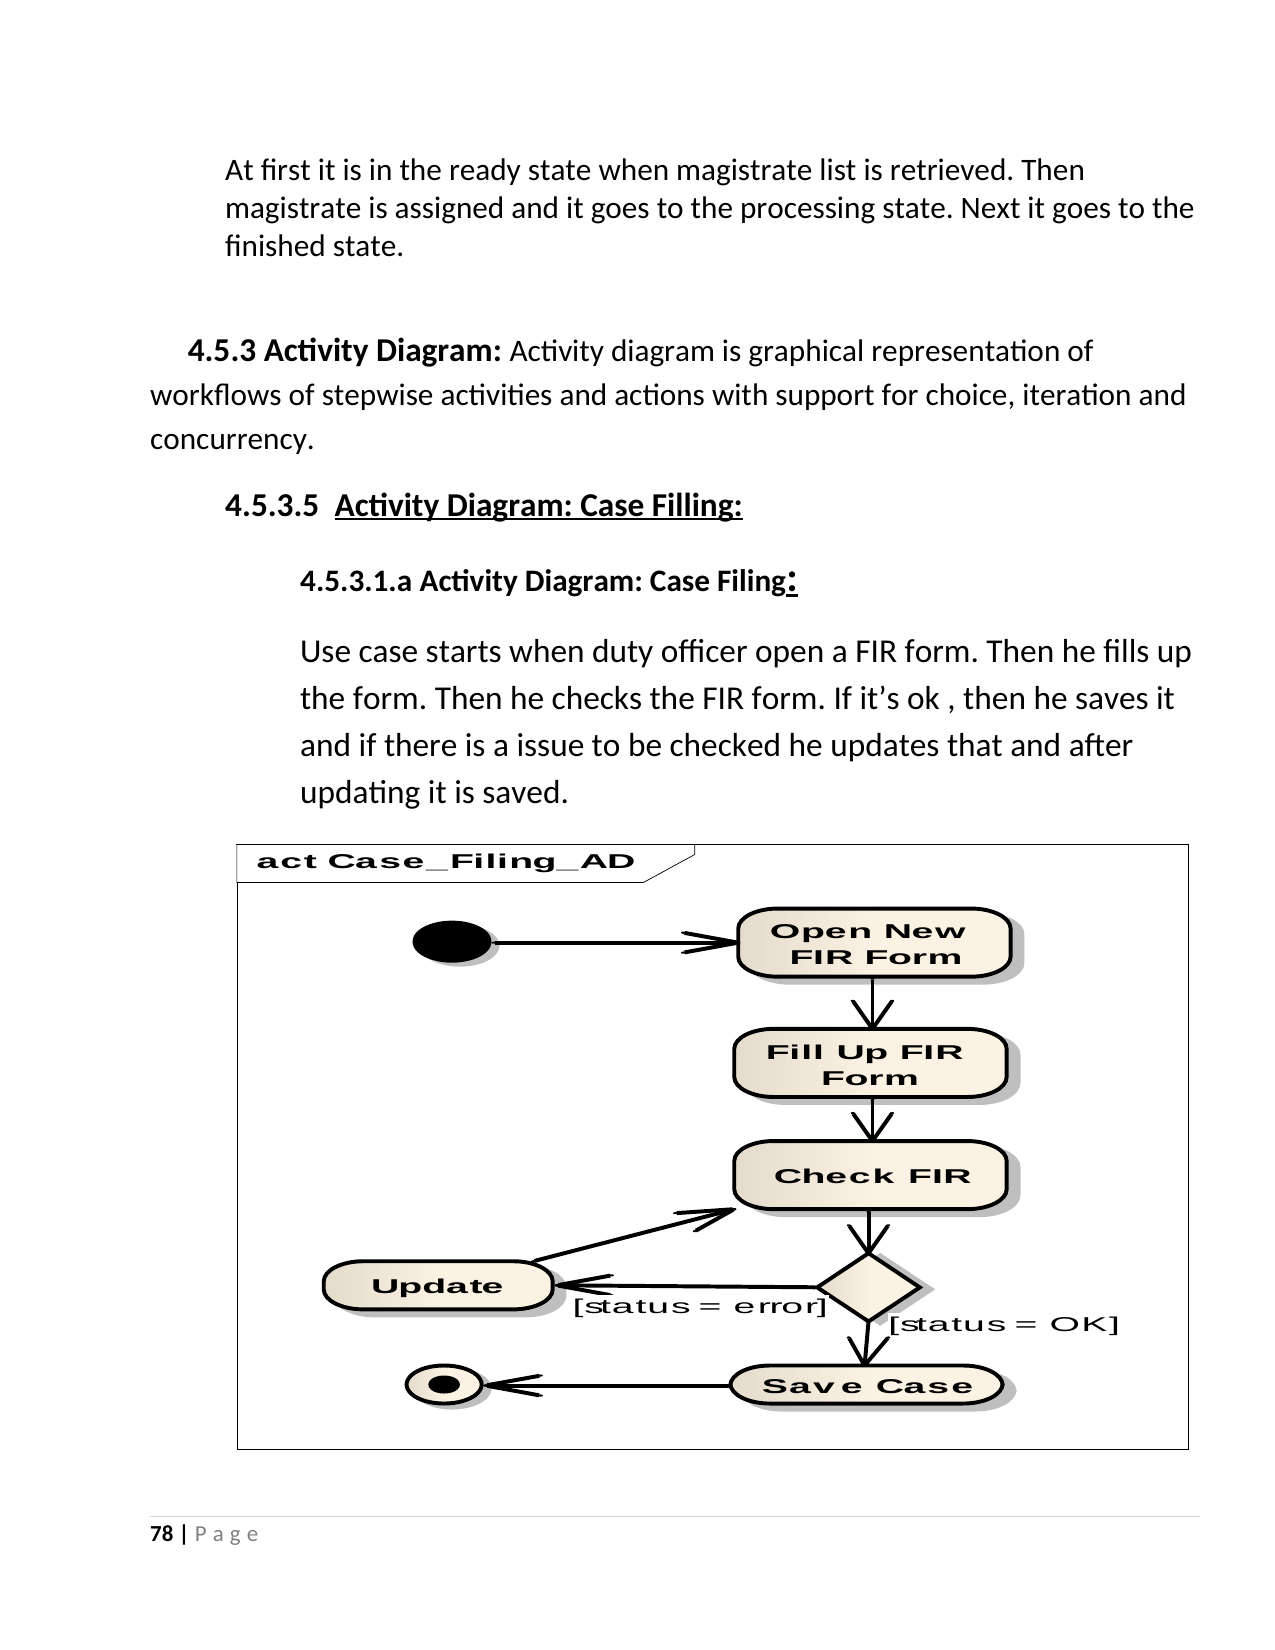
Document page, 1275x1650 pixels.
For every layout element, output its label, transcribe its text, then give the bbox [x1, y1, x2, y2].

text 4.5.3 Activity Diagram: Activity diagram is graphical representation of workflows of stepwise activities and actions with support for choice, iteration and concurrency. [150, 329, 1200, 457]
text At first it is in the ready state when magistrate list is retrieved. Then magistrate is assigned and it goes to the processing state. Next it goes to the finished state. [225, 150, 1200, 264]
text 4.5.3.1.a Activity Diagram: Case Filing: [225, 551, 1200, 602]
text 4.5.3.5 Activity Diagram: Case Filling: [150, 484, 1200, 524]
text Use case starts when duty officer open a FIR form. Then he fills up the form. Then he checks the FIR form. If it’s ok , then he saves it and if there is a issue to be checked he updates that and after updating it is saved. [300, 631, 1200, 812]
